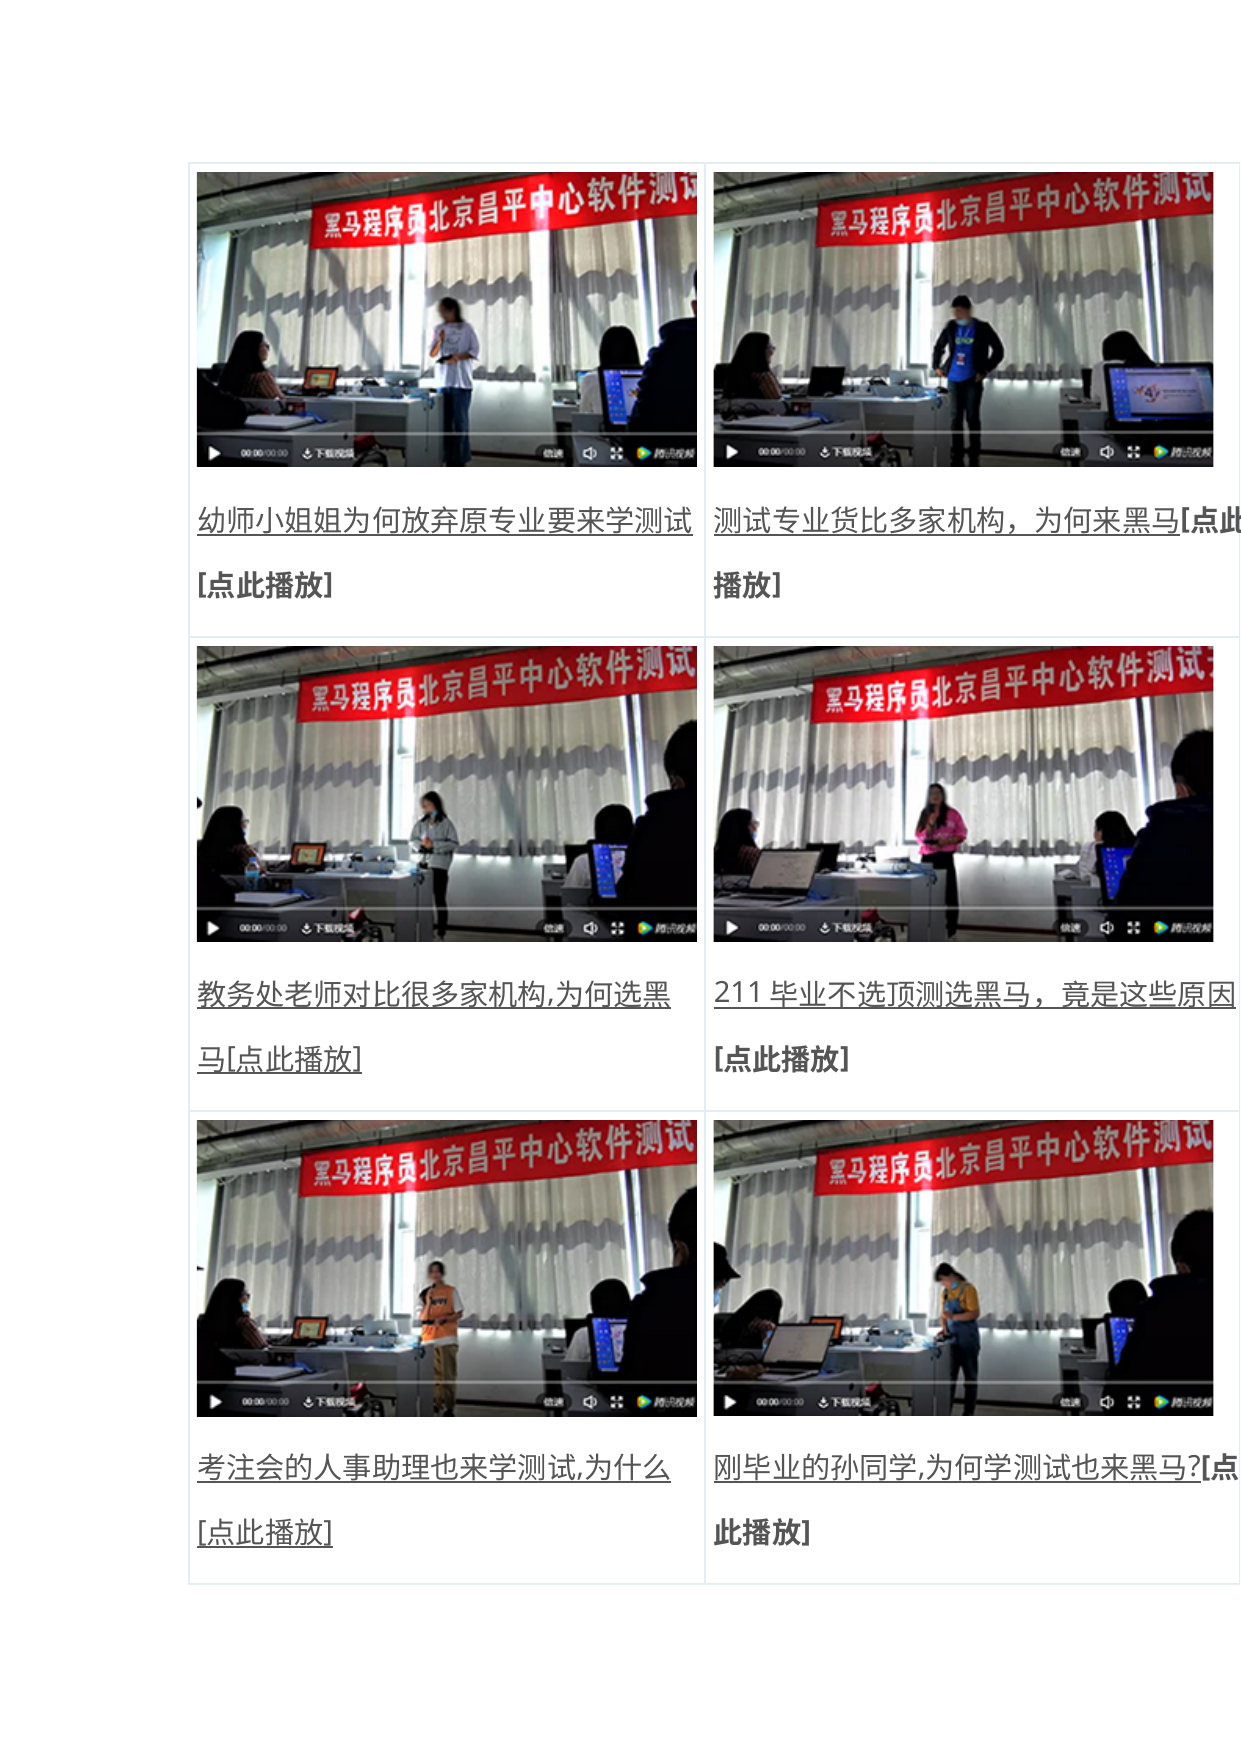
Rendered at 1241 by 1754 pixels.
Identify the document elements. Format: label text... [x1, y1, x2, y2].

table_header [190, 164, 704, 636]
picture [196, 172, 697, 467]
picture [713, 172, 1214, 467]
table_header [706, 1112, 1239, 1583]
picture [713, 646, 1214, 942]
picture [196, 1120, 697, 1417]
table_header baby14 金牌黑马 2018-6-28 07:44:52 | 只看该作者 18# [706, 638, 1239, 1110]
picture [713, 1120, 1214, 1416]
table_header baby14 金牌黑马 2018-6-28 07:44:52 | 只看该作者 18# [190, 638, 704, 1110]
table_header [190, 1112, 704, 1583]
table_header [706, 164, 1239, 636]
picture [196, 646, 697, 942]
